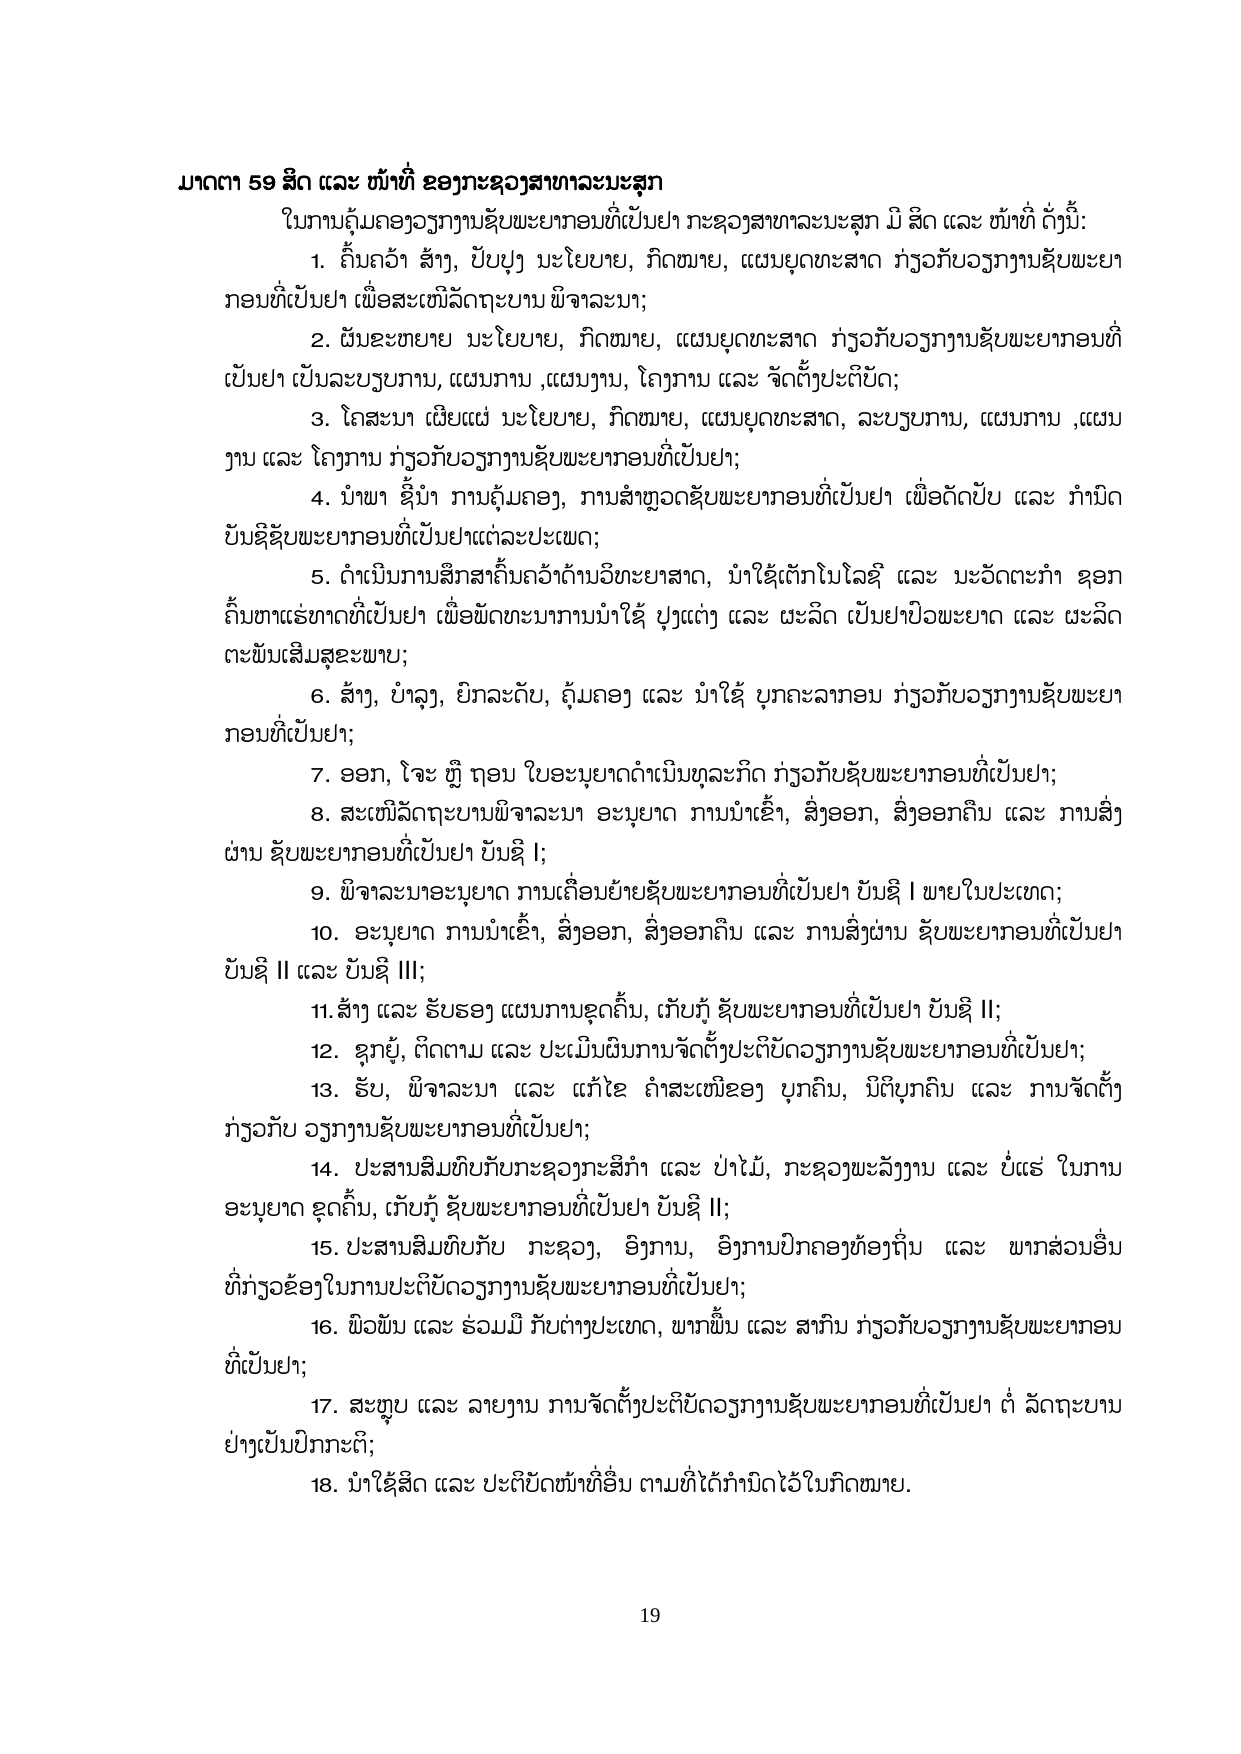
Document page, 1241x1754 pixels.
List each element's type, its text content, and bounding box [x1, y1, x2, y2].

list ສະຫຼຸບ ແລະ ລາຍງານ ການຈັດຕັ້ງປະຕິບັດວຽກງານຊັບພະຍາກອນທີ່ເປັນຢາ ຕໍ່ ລັດຖະບານ ຢ່າງເປັນປົກກະຕິ; [224, 1386, 1122, 1465]
list ປະສານສົມທົບກັບກະຊວງກະສິກຳ ແລະ ປ່າໄມ້, ກະຊວງພະລັງງານ ແລະ ບໍໍ່ແຮ່ ໃນການ ອະນຸຍາດ ຂຸດຄົ້ນ, ເກັບກູ້ ຊັບພະຍາກອນທີ່ເປັນຢາ ບັນຊີ II; [224, 1149, 1122, 1228]
text ມາດຕາ 59 ສິດ ແລະ ໜ້າທີ່ ຂອງກະຊວງສາທາລະນະສຸກ [177, 162, 1122, 202]
list ນໍາໃຊ້ສິດ ແລະ ປະຕິບັດໜ້າທີ່​ອື່ນ ຕາມ​ທີ່​ໄດ້​ກໍານົດ​ໄວ້​ໃນ​​ກົດໝາຍ. [310, 1465, 1122, 1505]
text ໃນການ​ຄຸ້ມ​ຄອງວຽກງານ​​ຊັບພະຍາກອນທີ່​ເປັນ​ຢາ ກະຊວງສາທາລະນະ​ສຸກ ມີ ສິດ ແລະ ໜ້າທີ່ ດັ່ງນີ້: [281, 202, 1122, 241]
list ດຳເນີນການສຶກສາ​ຄົ້ນຄວ້າດ້ານວິ​ທະຍາ​ສາດ, ນຳໃຊ້ເຕັກໂນໂລຊີ ແລະ ນະວັດຕະກຳ ຊອກ​ຄົ້ນຫາແຮ່ທາດທີ່​ເປັນຢາ​ ເພື່ອ​ພັດທະນາການນຳ​ໃຊ້ ປຸງ​ແຕ່ງ ແລະ ຜະລິດ ເປັນຢາ​ປົວ​ພະຍາດ ​ແລະ ຜະລິດ​ຕະພັນ​ເສີມ​ສຸຂະພາບ; [224, 557, 1122, 676]
list ສະເໜີລັດຖະບານພິຈາລະນາ ອະນຸຍາດ ການນຳເຂົ້າ, ສົ່ງອອກ, ສົ່ງອອກຄືນ ແລະ ການສົ່ງຜ່ານ ຊັບພະຍາກອນທີ່ເປັນຢາ ບັນຊີ I; [224, 794, 1122, 873]
list ຮັບ, ພິຈາລະນາ ແລະ ແກ້ໄຂ ຄໍາສະເໜີຂອງ ບຸກຄົນ, ນິຕິບຸກຄົນ ແລະ ການຈັດຕັ້ງ ກ່ຽວກັບ ວຽກງານ​​ຊັບພະຍາກອນທີ່​ເປັນຢາ; [224, 1071, 1122, 1149]
list ໂຄສະນາ ​ເຜີຍ​ແຜ່ ນະ​ໂຍບາຍ, ກົດໝາຍ, ​ແຜນ​ຍຸດ​ທະ​ສາດ, ລະບຽບການ, ແຜນການ ,ແຜນ​ງານ ແລະ ໂຄງການ ກ່ຽວ​ກັບ​ວຽກ​ງານ​ຊັບພະຍາກອນ​​ທີ່​ເປັນ​ຢາ; [224, 399, 1122, 478]
list ສ້າງ, ບໍາລຸງ, ຍົກລະດັບ, ຄຸ້ມຄອງ ແລະ ນໍາໃຊ້ ບຸກຄະລາກອນ ກ່ຽວກັບວຽກງານຊັບພະຍາ ກອນທີ່ເປັນຢາ; [224, 676, 1122, 755]
list ປະສານສົມທົບ​ກັບ ກະຊວງ, ອົງການ, ອົງການປົກຄອງທ້ອງຖິ່ນ ແລະ ພາກສ່ວນອື່ນ ທີ່ກ່ຽວຂ້ອງໃນການປະຕິບັດວຽກງານຊັບພະຍາກອນທີ່ເປັນຢາ; [224, 1228, 1122, 1307]
list ສ້າງ ແລະ ຮັບຮອງ ແຜນການຂຸດຄົ້ນ, ເກັບກູ້ ຊັບພະຍາກອນທີ່ເປັນຢາ ບັນຊີ II; [310, 992, 1122, 1031]
list ນຳພາ ຊີ້ນໍາ ການຄຸ້ມຄອງ, ການສໍາຫຼວດຊັບພະຍາກອນທີ່ເປັນຢາ ເພື່ອດັດປັບ ແລະ ກຳນົດບັນຊີຊັບພະຍາກອນທີ່ເປັນຢາແຕ່ລະປະເພດ; [224, 478, 1122, 557]
list ຜັນ​ຂະຫຍາຍ​ ນະ​ໂຍບາຍ, ກົດໝາຍ, ​ແຜນ​ຍຸດ​ທະ​ສາດ ກ່ຽວ​ກັບວຽກງານ​​ຊັບພະຍາກອນທີ່​ເປັນຢາ ເປັນ​ລະບຽບການ, ແຜນການ ,​ແຜນ​ງານ, ໂຄງການ ​ແລະ ຈັດ​ຕັ້ງ​ປະຕິບັດ; [224, 320, 1122, 399]
list ຊຸກຍູ້, ຕິດຕາມ ແລະ ປະເມີນຜົນການຈັດຕັ້ງປະຕິບັດວຽກງານຊັບພະຍາກອນທີ່ເປັນຢາ; [224, 1031, 1122, 1071]
list ອອກ, ໂຈະ ຫຼື ຖອນ ໃບອະນຸຍາດດໍາເນີນທຸລະກິດ ກ່ຽວກັບຊັບພະຍາກອນທີ່ເປັນຢາ; [310, 755, 1122, 794]
list ອະນຸຍາດ ການນຳເຂົ້າ, ສົ່ງອອກ, ສົ່ງອອກຄືນ ແລະ ການສົ່ງຜ່ານ ຊັບພະຍາກອນທີ່ເປັນຢາ ບັນຊີ II ແລະ ບັນຊີ III; [224, 913, 1122, 992]
list ຄົ້ນ​ຄວ້າ ສ້າງ, ປັບປຸງ ນະ​ໂຍບາຍ, ​ກົດໝາຍ, ແຜນ​ຍຸດ​ທະ​ສາດ ກ່ຽວກັບ​ວຽກ​ງານຊັບພະຍາ ກອນທີ່​ເປັນຢາ ​ເພື່ອ​ສະ​ເໜີ​ລັດຖະບານ​ ພິຈາລະນາ; [224, 241, 1122, 320]
list ພິຈາລະນາອະນຸຍາດ ການເຄືິ່ອນຍ້າຍຊັບພະຍາກອນທີ່ເປັນຢາ ບັນຊີ I ພາຍໃນປະເທດ; [224, 873, 1122, 913]
list ພົວພັນ ແລະ ຮ່ວມມື ກັບຕ່າງປະເທດ, ພາກພື້ນ ແລະ ສາກົນ ກ່ຽວກັບວຽກງານຊັບພະຍາກອນທີ່ເປັນຢາ; [224, 1307, 1122, 1386]
